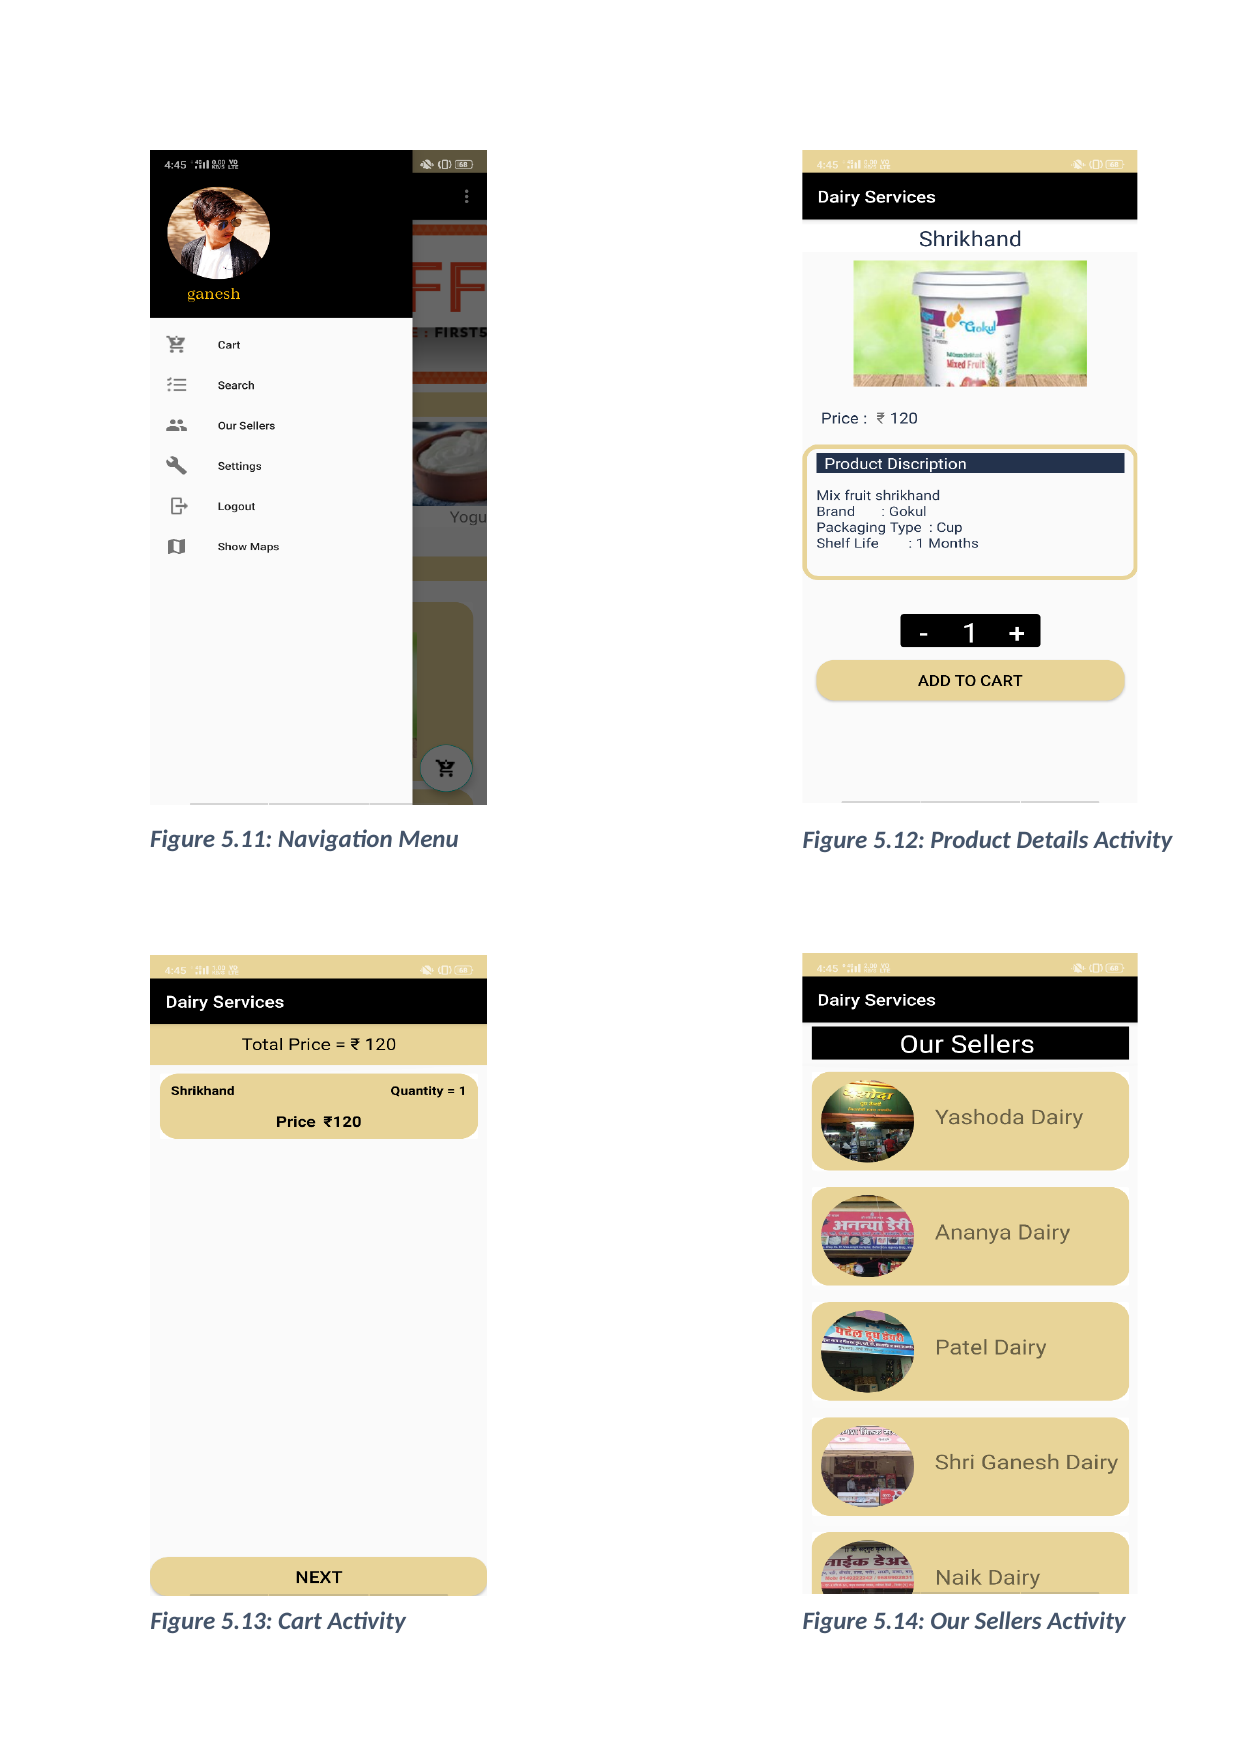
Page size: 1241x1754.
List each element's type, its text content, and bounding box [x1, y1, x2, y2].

picture [802, 953, 1138, 1594]
picture [150, 150, 487, 805]
text Figure 5.11: Navigation Menu [150, 823, 1090, 853]
picture [802, 150, 1138, 803]
picture [150, 955, 487, 1596]
